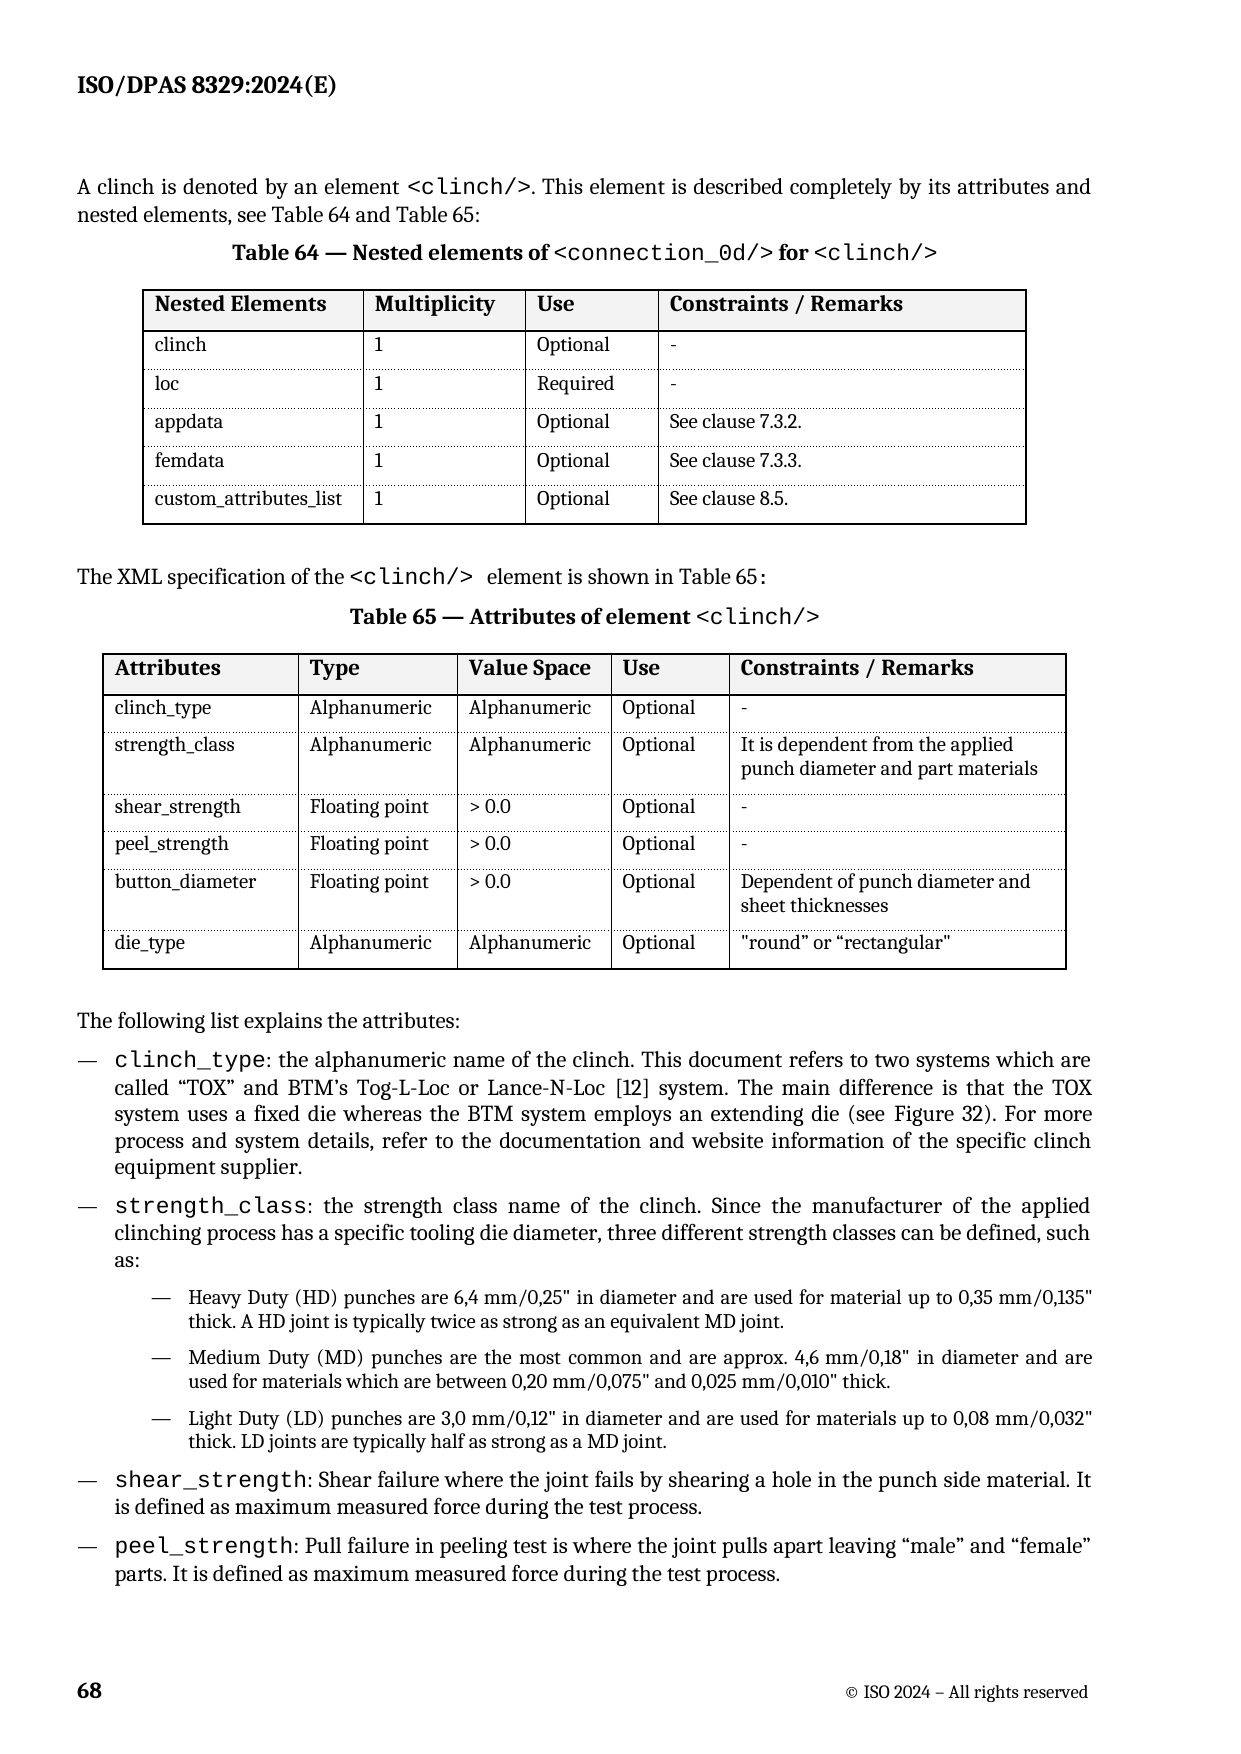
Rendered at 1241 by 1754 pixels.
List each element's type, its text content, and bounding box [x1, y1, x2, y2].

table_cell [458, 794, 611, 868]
text Table 65 — Attributes of element <clinch/> [77, 604, 1092, 632]
list clinch_type: the alphanumeric name of the clinch. This document refers to two systems which are called “TOX” and BTM’s Tog-L-Loc or Lance-N-Loc system. The main difference is that the TOX system uses a fixed die whereas the BTM system employs an extending die (see Figure 32). For more process and system details, refer to the documentation and website information of the specific clinch equipment supplier. [77, 1047, 1092, 1180]
text The XML specification of the <clinch/> element is shown in Table 65: [77, 564, 1092, 592]
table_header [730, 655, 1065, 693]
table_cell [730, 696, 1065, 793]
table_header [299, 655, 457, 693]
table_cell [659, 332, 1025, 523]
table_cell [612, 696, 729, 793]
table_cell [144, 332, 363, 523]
list strength_class: the strength class name of the clinch. Since the manufacturer of the applied clinching process has a specific tooling die diameter, three different strength classes can be defined, such as: [77, 1193, 1092, 1273]
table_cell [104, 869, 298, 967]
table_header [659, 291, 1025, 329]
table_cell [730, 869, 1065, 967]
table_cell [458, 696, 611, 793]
list shear_strength: Shear failure where the joint fails by shearing a hole in the punch side material. It is defined as maximum measured force during the test process. [77, 1467, 1092, 1520]
list peel_strength: Pull failure in peeling test is where the joint pulls apart leaving “male” and “female” parts. It is defined as maximum measured force during the test process. [77, 1533, 1092, 1587]
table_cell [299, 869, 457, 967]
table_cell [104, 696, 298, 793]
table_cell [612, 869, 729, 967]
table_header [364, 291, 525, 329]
text The following list explains the attributes: [77, 1008, 1092, 1035]
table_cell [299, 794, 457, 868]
list Medium Duty (MD) punches are the most common and are approx. 4,6 mm/0,18" in diameter and are used for materials which are between 0,20 mm/0,075" and 0,025 mm/0,010" thick. [151, 1346, 1092, 1394]
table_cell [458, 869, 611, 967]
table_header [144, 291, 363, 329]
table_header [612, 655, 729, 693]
text Table 64 — Nested elements of <connection_0d/> for <clinch/> [77, 240, 1092, 268]
list Heavy Duty (HD) punches are 6,4 mm/0,25" in diameter and are used for material up to 0,35 mm/0,135" thick. A HD joint is typically twice as strong as an equivalent MD joint. [151, 1285, 1092, 1333]
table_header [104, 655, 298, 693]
list Light Duty (LD) punches are 3,0 mm/0,12" in diameter and are used for materials up to 0,08 mm/0,032" thick. LD joints are typically half as strong as a MD joint. [151, 1406, 1092, 1454]
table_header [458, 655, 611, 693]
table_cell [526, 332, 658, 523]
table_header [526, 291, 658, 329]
text A clinch is denoted by an element <clinch/>. This element is described completely by its attributes and nested elements, see Table 64 and Table 65: [77, 174, 1092, 228]
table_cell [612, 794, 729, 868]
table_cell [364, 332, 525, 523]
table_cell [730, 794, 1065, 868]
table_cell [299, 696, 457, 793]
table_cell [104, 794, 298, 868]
